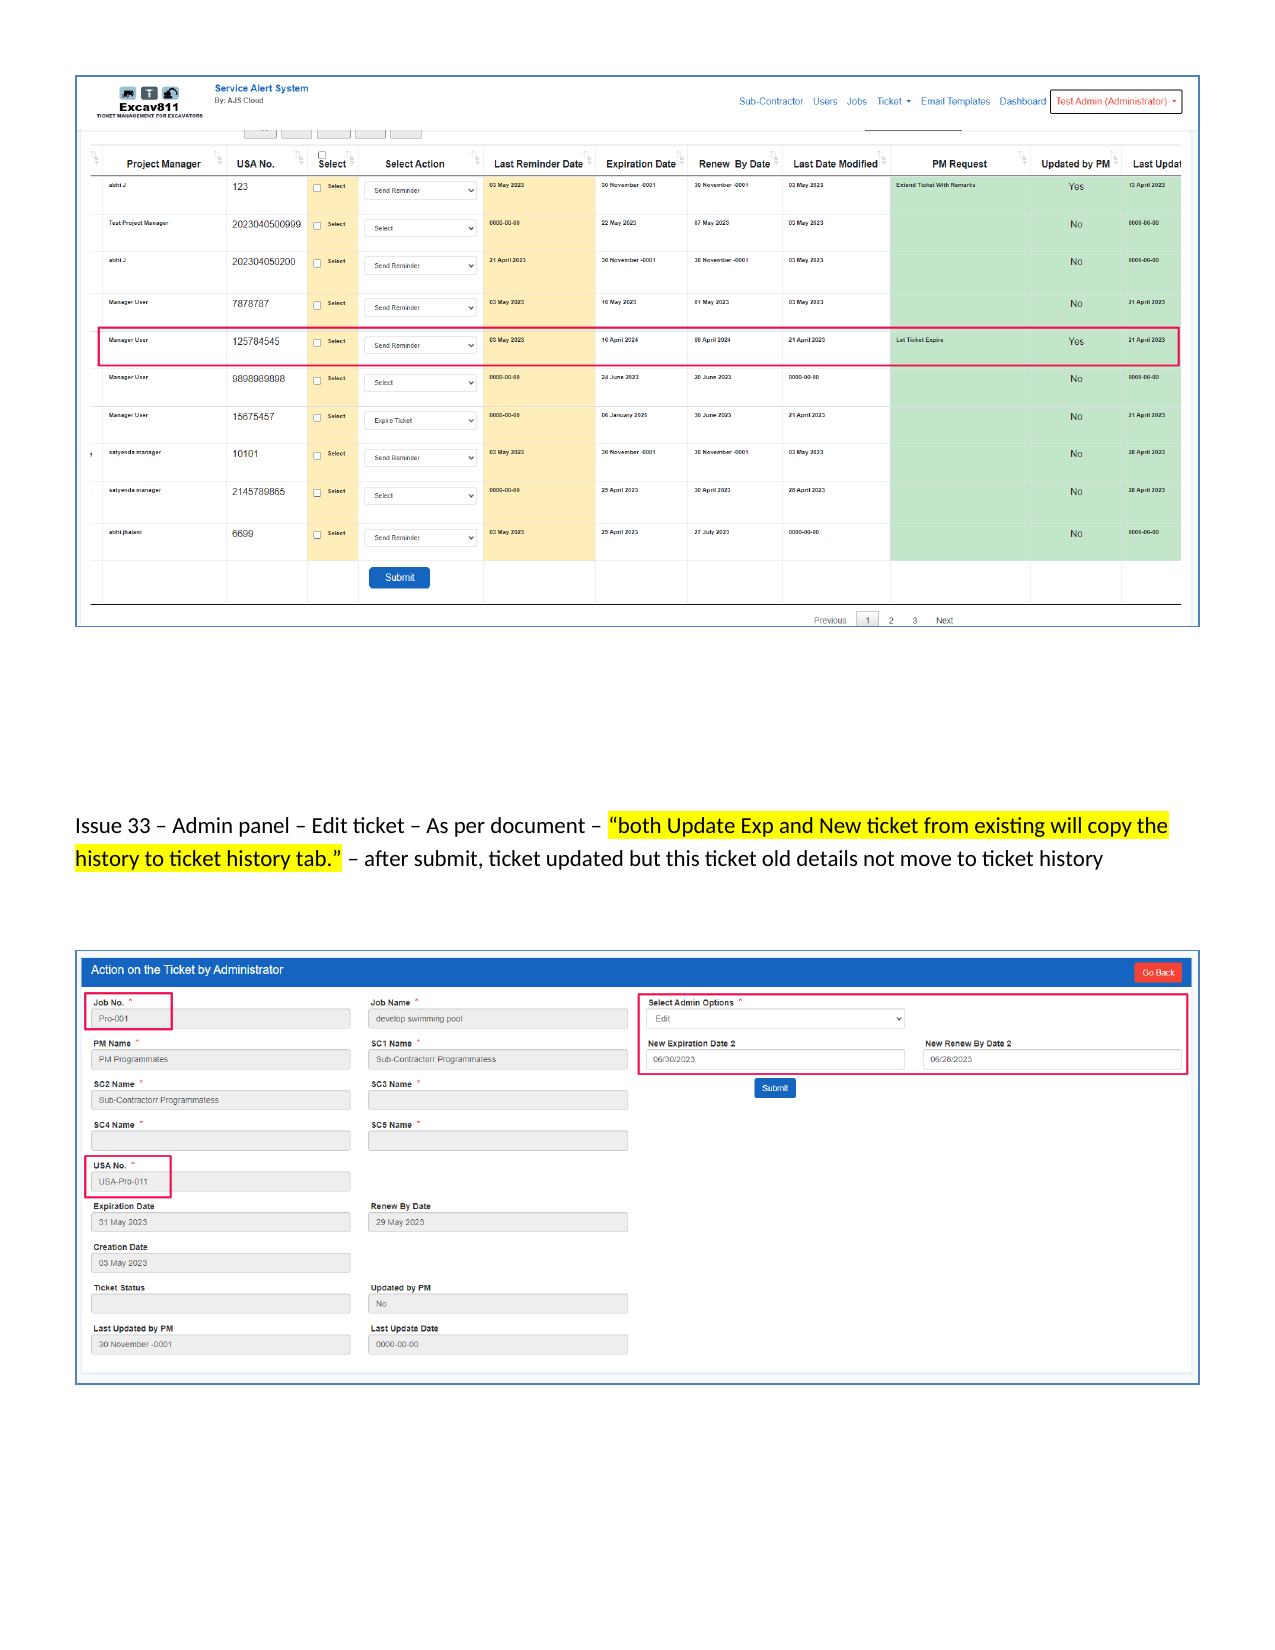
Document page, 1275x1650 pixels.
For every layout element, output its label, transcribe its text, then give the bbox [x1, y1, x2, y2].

picture [77, 951, 1198, 1383]
text Issue 33 – Admin panel – Edit ticket – As per document – “both Update Exp and New ticket from existing will copy the history to ticket history tab.” – after submit, ticket updated but this ticket old details not move to ticket history [75, 811, 1200, 872]
picture [77, 77, 1198, 626]
